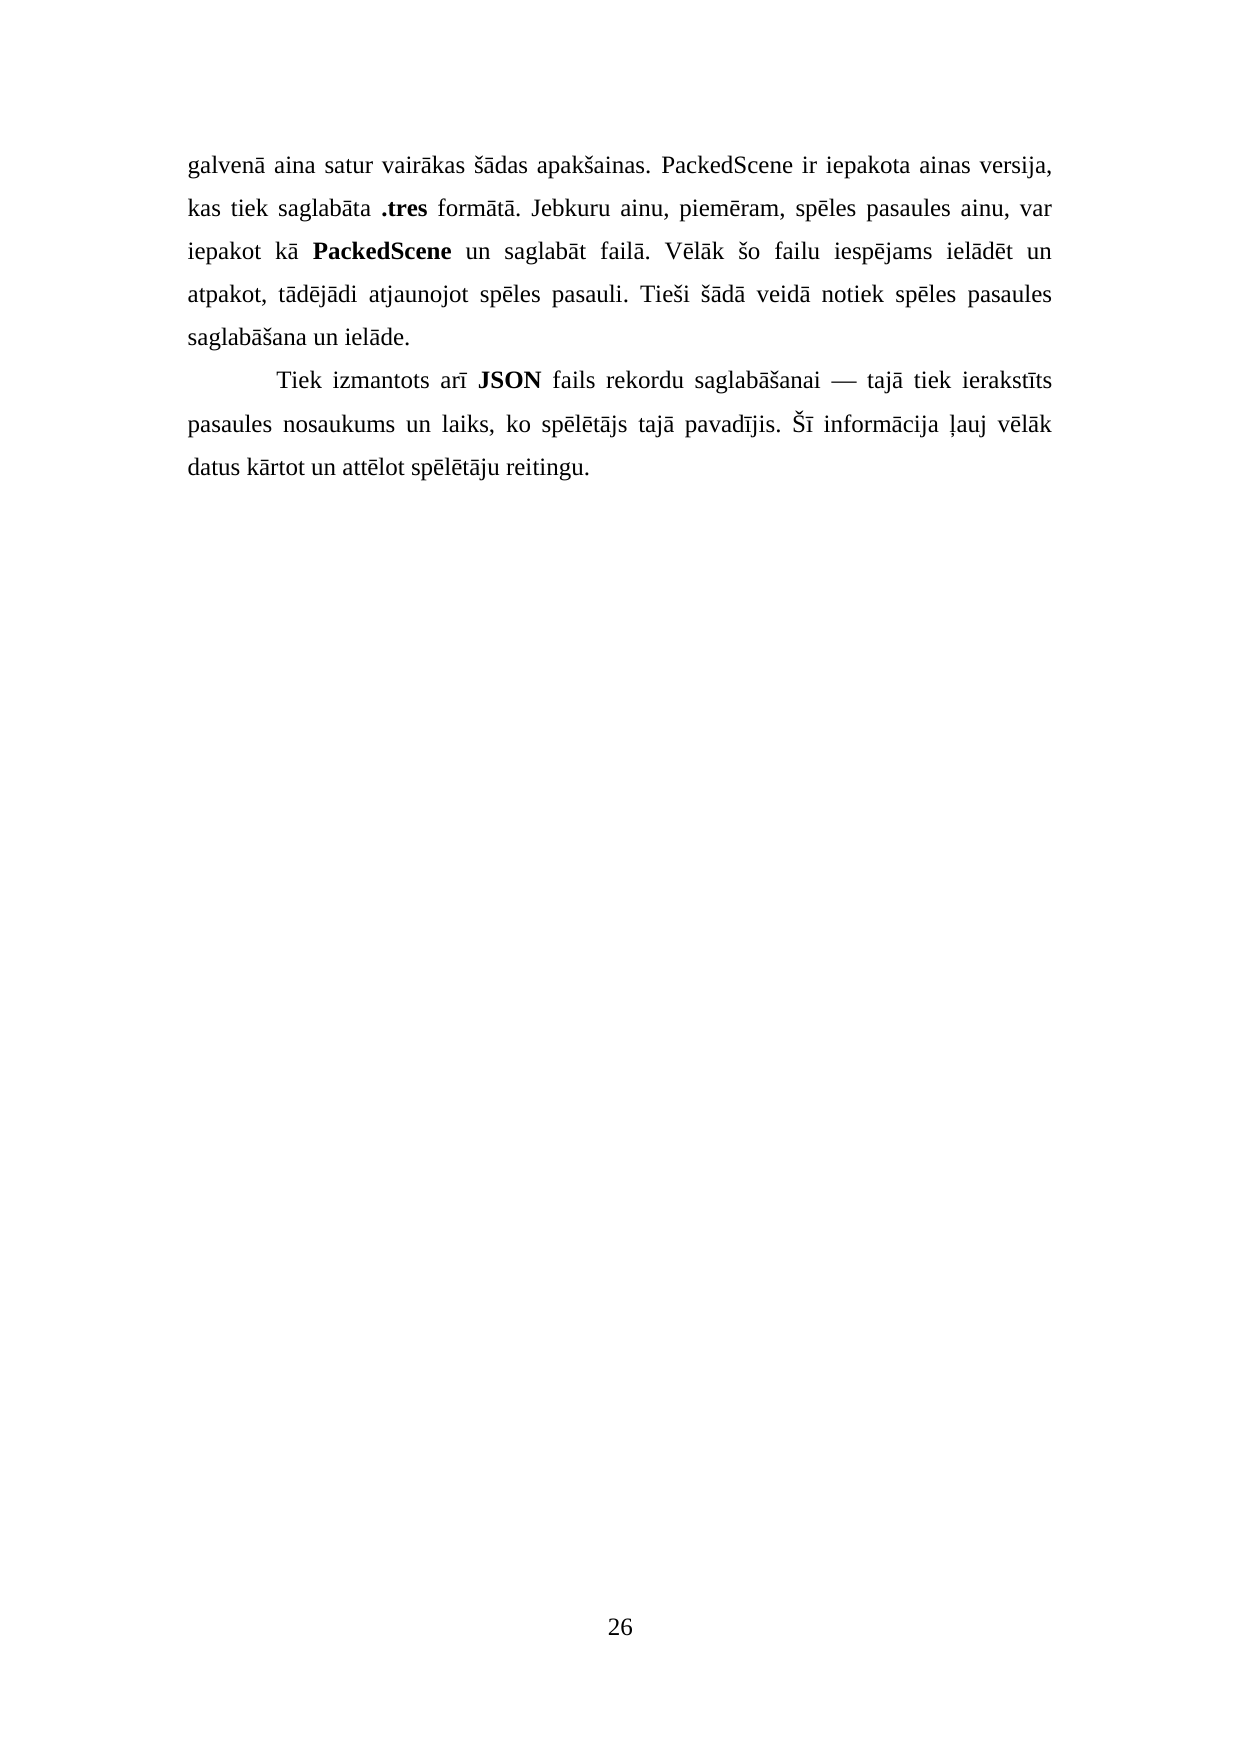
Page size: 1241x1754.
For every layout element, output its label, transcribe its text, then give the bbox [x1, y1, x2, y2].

text Tiek izmantots arī JSON fails rekordu saglabāšanai — tajā tiek ierakstīts pasaules nosaukums un laiks, ko spēlētājs tajā pavadījis. Šī informācija ļauj vēlāk datus kārtot un attēlot spēlētāju reitingu. [187, 366, 1053, 481]
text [187, 150, 1053, 351]
